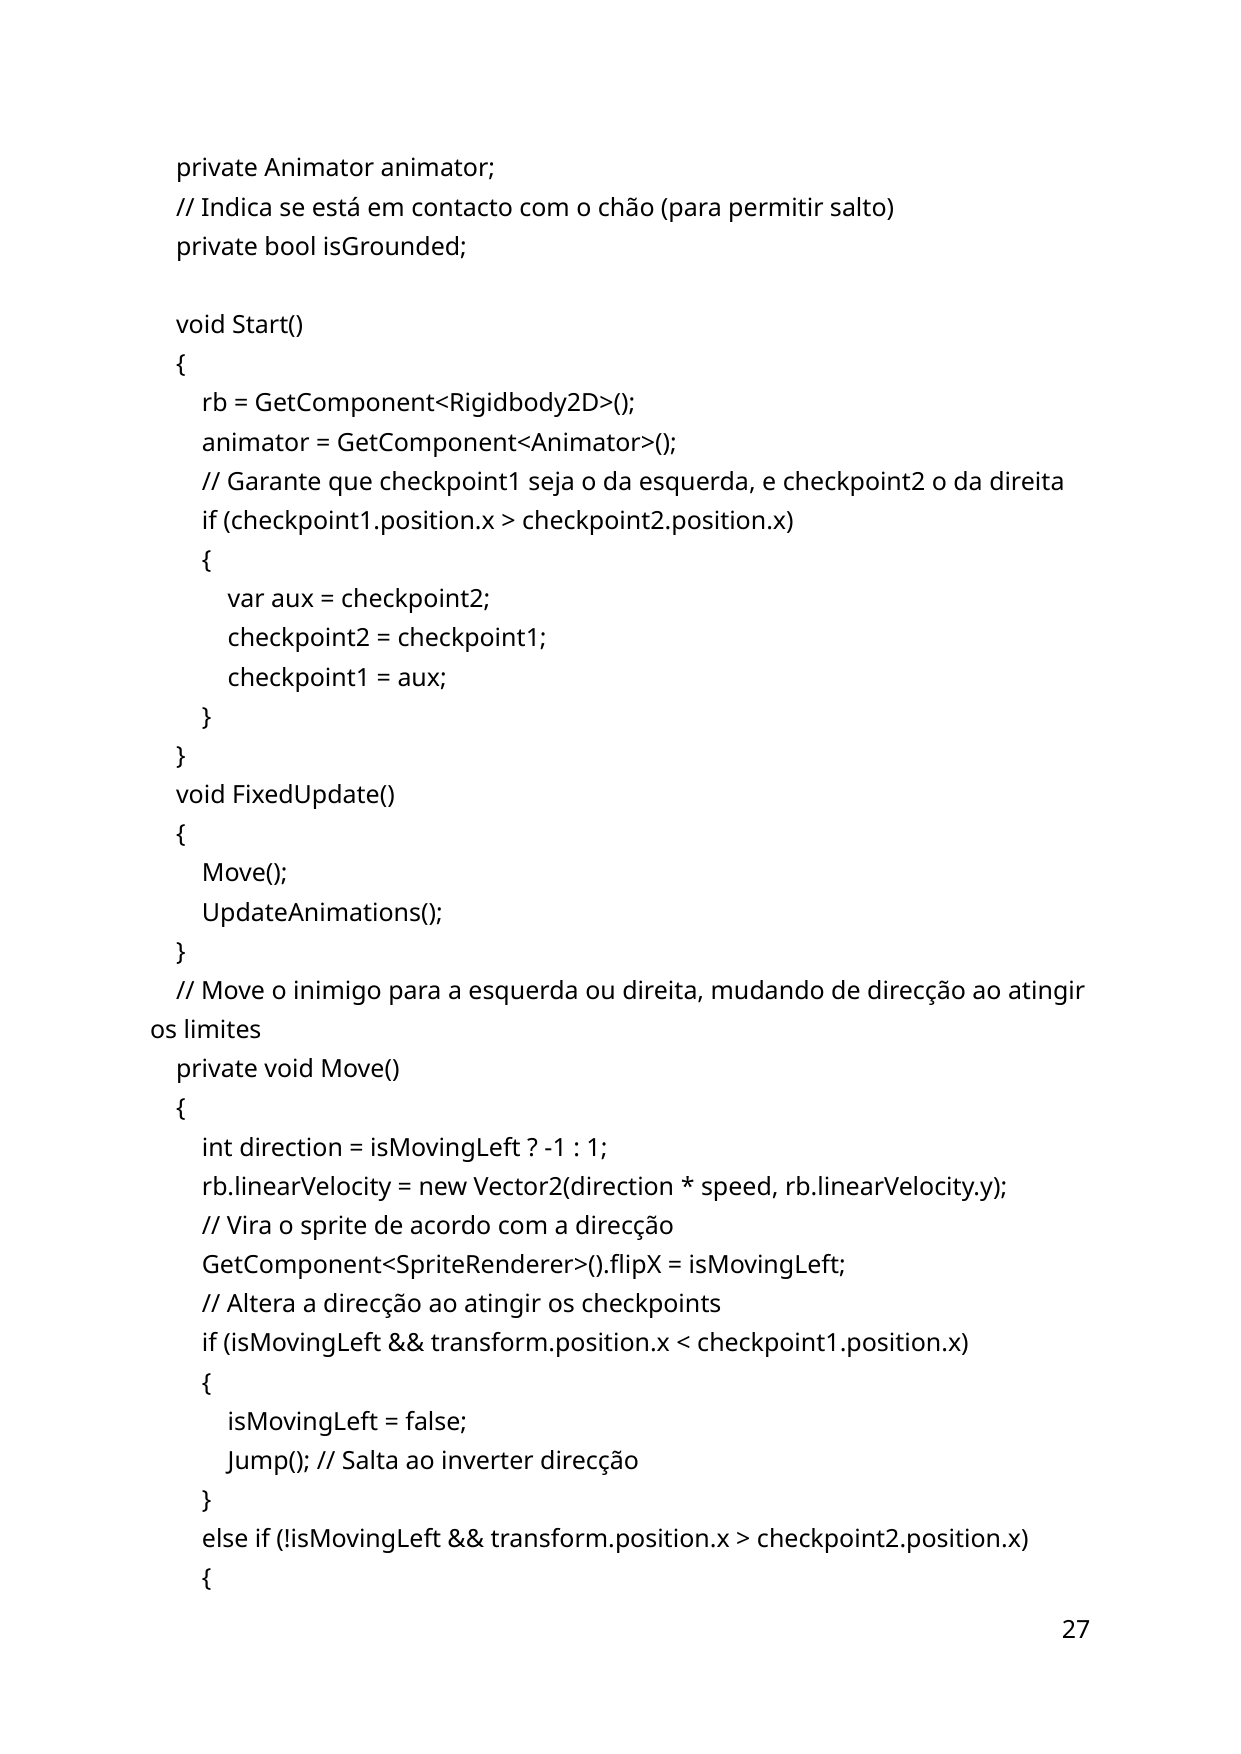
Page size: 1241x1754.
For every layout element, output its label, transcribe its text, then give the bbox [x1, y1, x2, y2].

text private bool isGrounded; [150, 228, 1090, 262]
text animator = GetComponent<Animator>(); [150, 424, 1090, 458]
text GetComponent<SpriteRenderer>().flipX = isMovingLeft; [150, 1247, 1090, 1281]
text rb.linearVelocity = new Vector2(direction * speed, rb.linearVelocity.y); [150, 1168, 1090, 1202]
text { [150, 816, 1090, 850]
text } [150, 737, 1090, 772]
text Move(); [150, 855, 1090, 889]
text var aux = checkpoint2; [150, 581, 1090, 615]
text // Altera a direcção ao atingir os checkpoints [150, 1286, 1090, 1320]
text int direction = isMovingLeft ? -1 : 1; [150, 1129, 1090, 1163]
text } [150, 1482, 1090, 1516]
text // Indica se está em contacto com o chão (para permitir salto) [150, 189, 1090, 223]
text { [150, 346, 1090, 380]
text { [150, 1090, 1090, 1124]
text else if (!isMovingLeft && transform.position.x > checkpoint2.position.x) [150, 1521, 1090, 1555]
text private Animator animator; [150, 150, 1090, 184]
text UpdateAnimations(); [150, 894, 1090, 928]
text { [150, 1560, 1090, 1594]
text { [150, 542, 1090, 576]
text { [150, 1364, 1090, 1398]
text if (isMovingLeft && transform.position.x < checkpoint1.position.x) [150, 1325, 1090, 1359]
text rb = GetComponent<Rigidbody2D>(); [150, 385, 1090, 419]
text isMovingLeft = false; [150, 1403, 1090, 1437]
text // Vira o sprite de acordo com a direcção [150, 1207, 1090, 1242]
text checkpoint2 = checkpoint1; [150, 620, 1090, 654]
text // Move o inimigo para a esquerda ou direita, mudando de direcção ao atingir os limites [150, 972, 1090, 1046]
text private void Move() [150, 1051, 1090, 1085]
text } [150, 698, 1090, 732]
text if (checkpoint1.position.x > checkpoint2.position.x) [150, 502, 1090, 537]
text checkpoint1 = aux; [150, 659, 1090, 693]
text } [150, 933, 1090, 967]
text void Start() [150, 307, 1090, 341]
text Jump(); // Salta ao inverter direcção [150, 1442, 1090, 1477]
text // Garante que checkpoint1 seja o da esquerda, e checkpoint2 o da direita [150, 463, 1090, 497]
text void FixedUpdate() [150, 777, 1090, 811]
